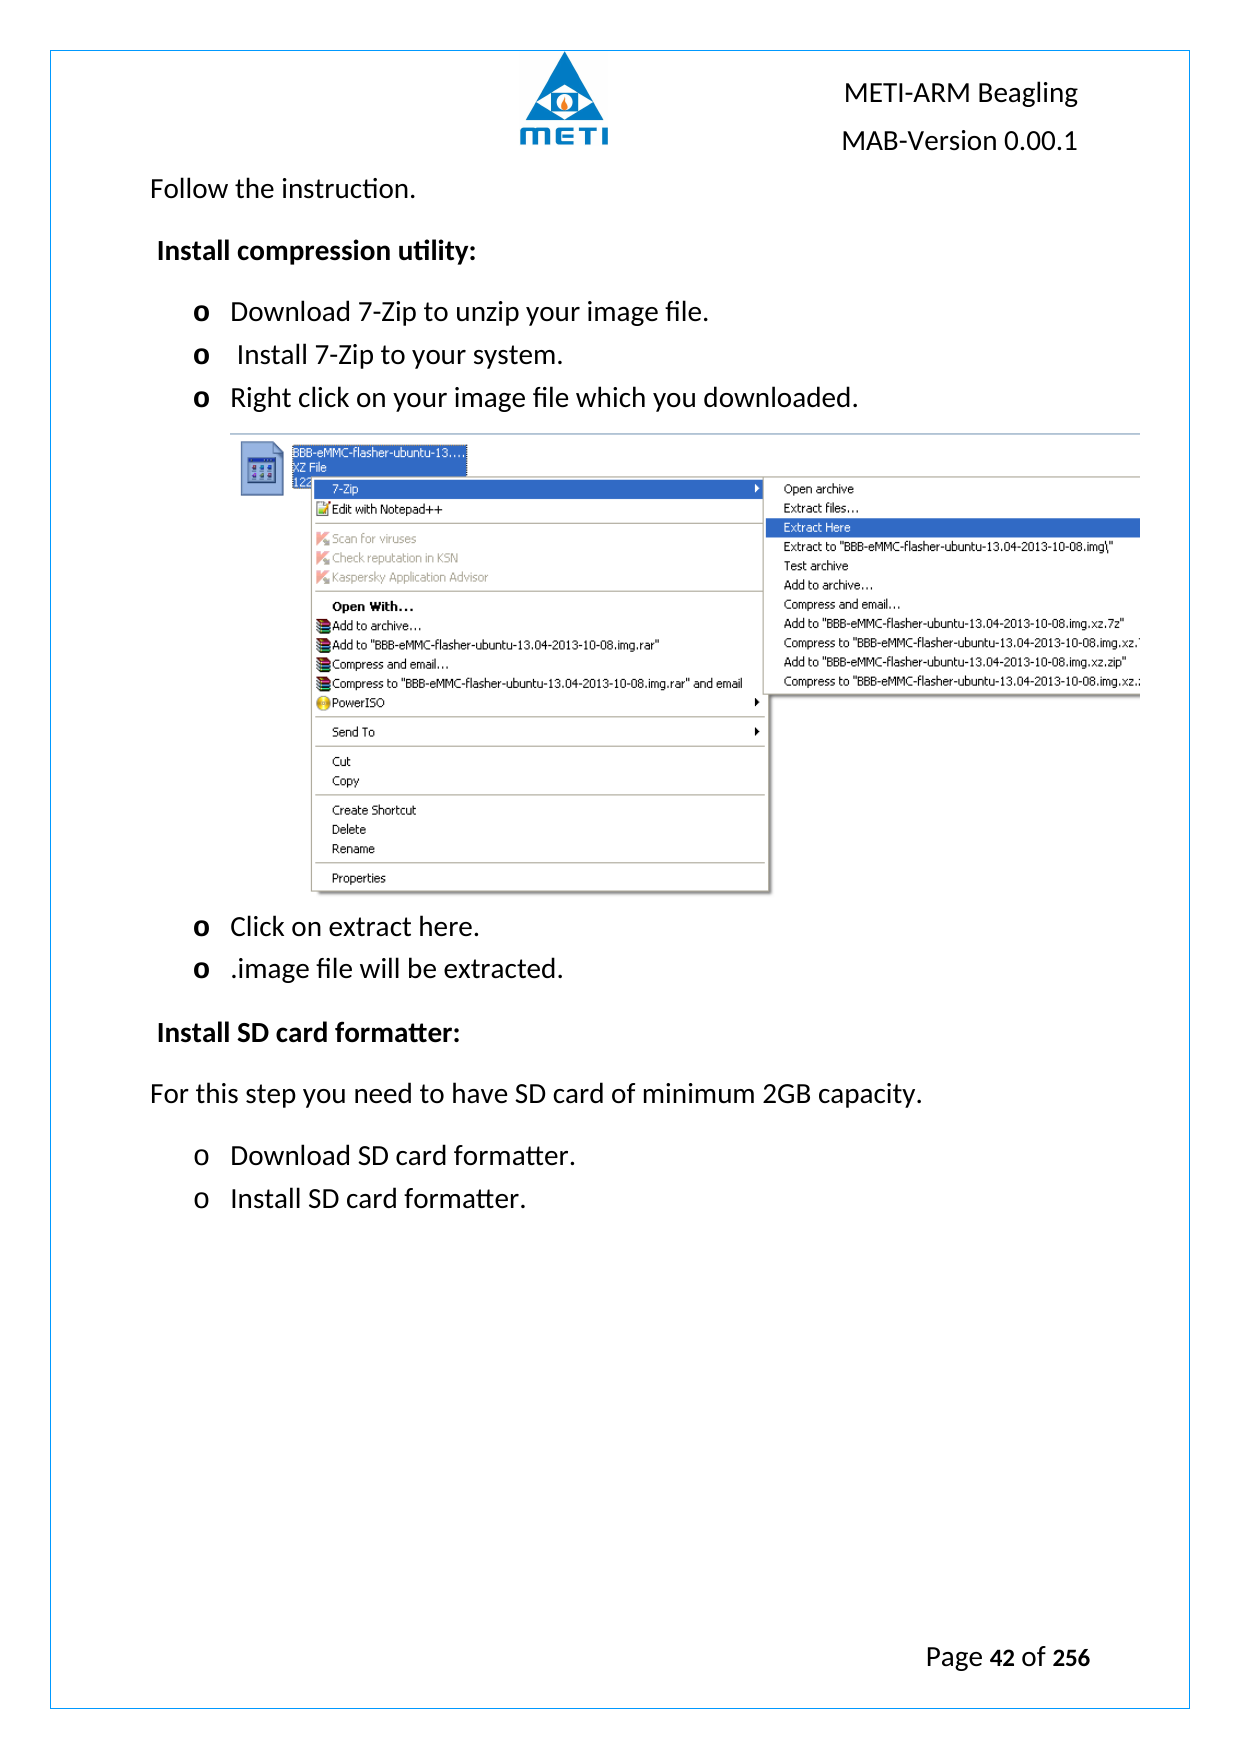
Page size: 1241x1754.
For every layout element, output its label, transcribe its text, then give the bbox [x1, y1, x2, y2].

text For this step you need to have SD card of minimum 2GB capacity. [150, 1076, 1090, 1111]
list Download SD card formatter. [193, 1137, 1090, 1174]
picture [519, 51, 609, 146]
text Install compression utility: [150, 232, 1090, 267]
picture [230, 421, 1140, 903]
list Download 7-Zip to unzip your image file. [193, 293, 1090, 331]
list Click on extract here. [193, 908, 1090, 945]
list .image file will be extracted. [193, 950, 1090, 987]
list Install SD card formatter. [193, 1180, 1090, 1217]
text Install SD card formatter: [150, 1014, 1090, 1049]
text Follow the instruction. [150, 170, 1090, 206]
list Install 7-Zip to your system. [193, 336, 1090, 373]
